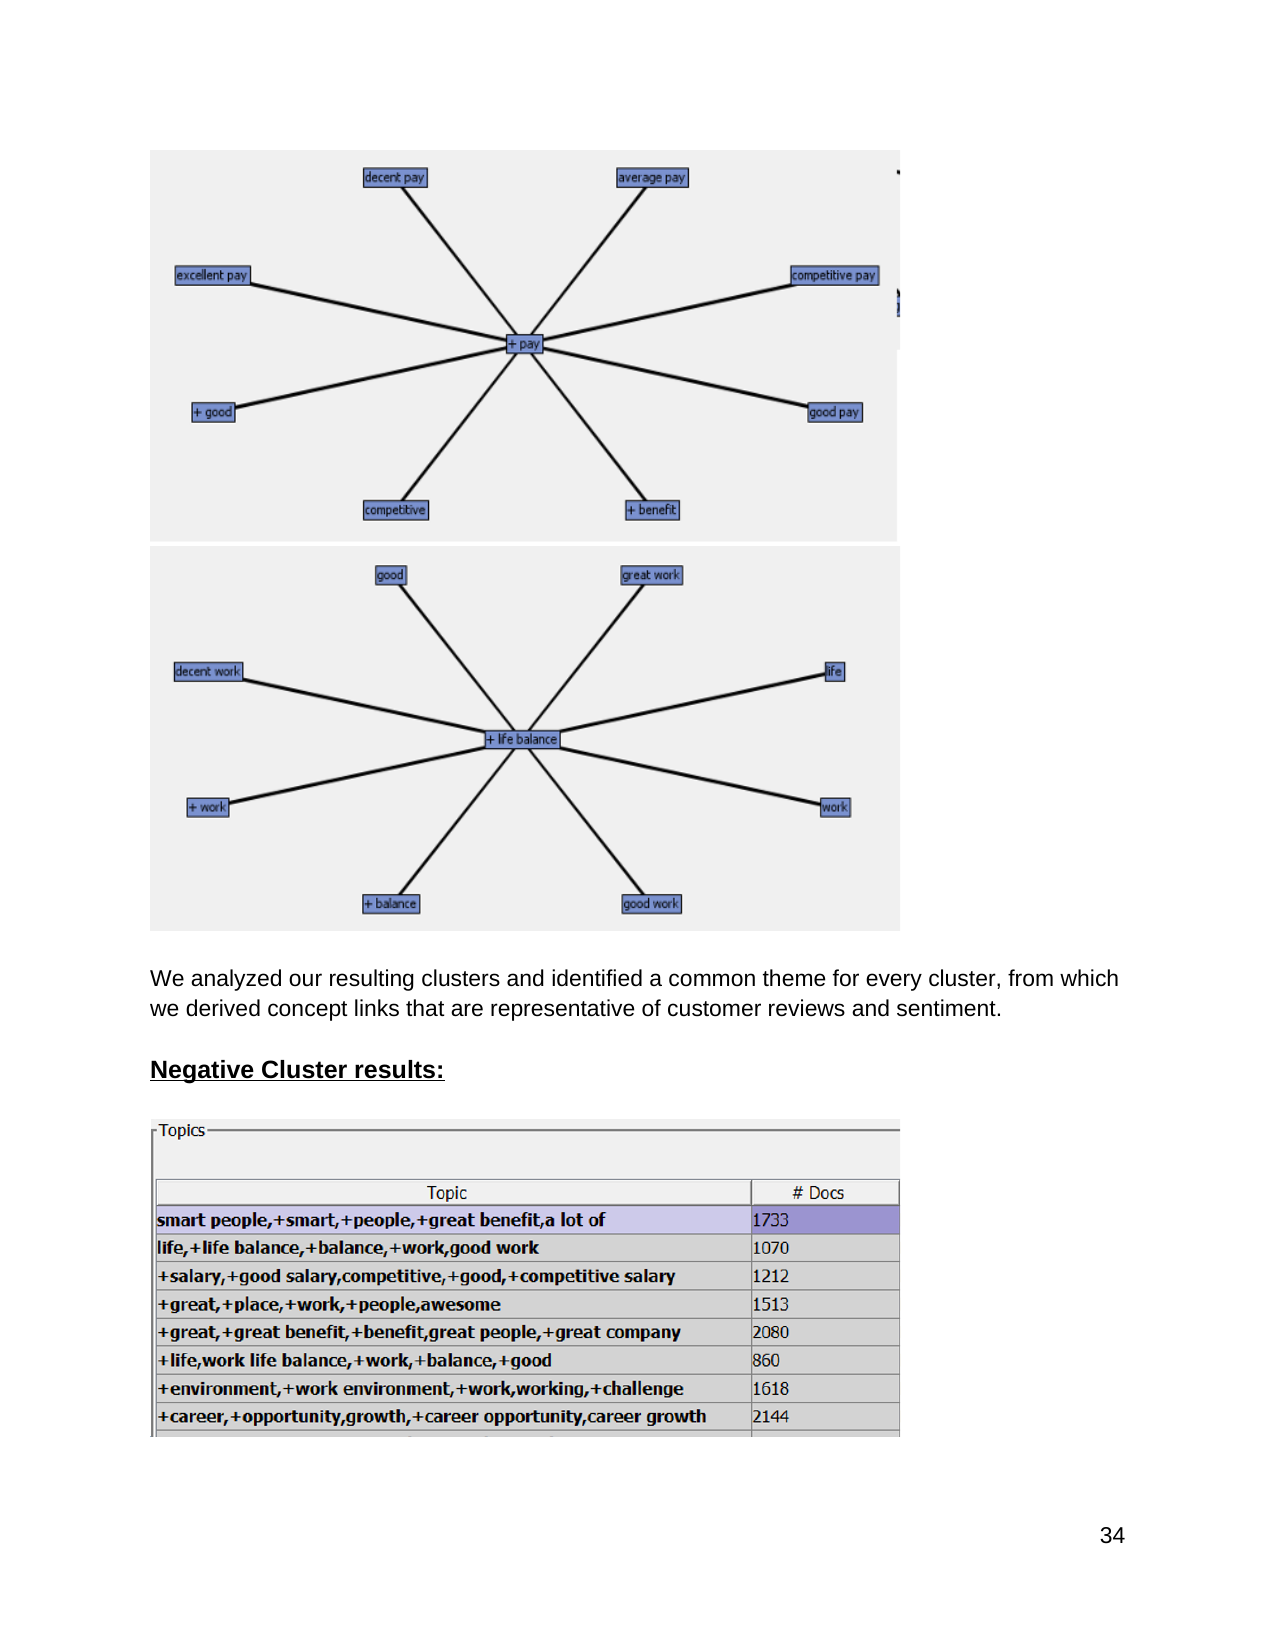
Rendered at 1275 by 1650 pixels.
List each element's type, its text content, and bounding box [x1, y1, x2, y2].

text We analyzed our resulting clusters and identified a common theme for every cluster, from which we derived concept links that are representative of customer reviews and sentiment. [150, 964, 1125, 1021]
picture [150, 546, 901, 931]
text Negative Cluster results: [150, 1055, 1125, 1084]
picture [150, 1119, 901, 1437]
picture [150, 150, 901, 543]
